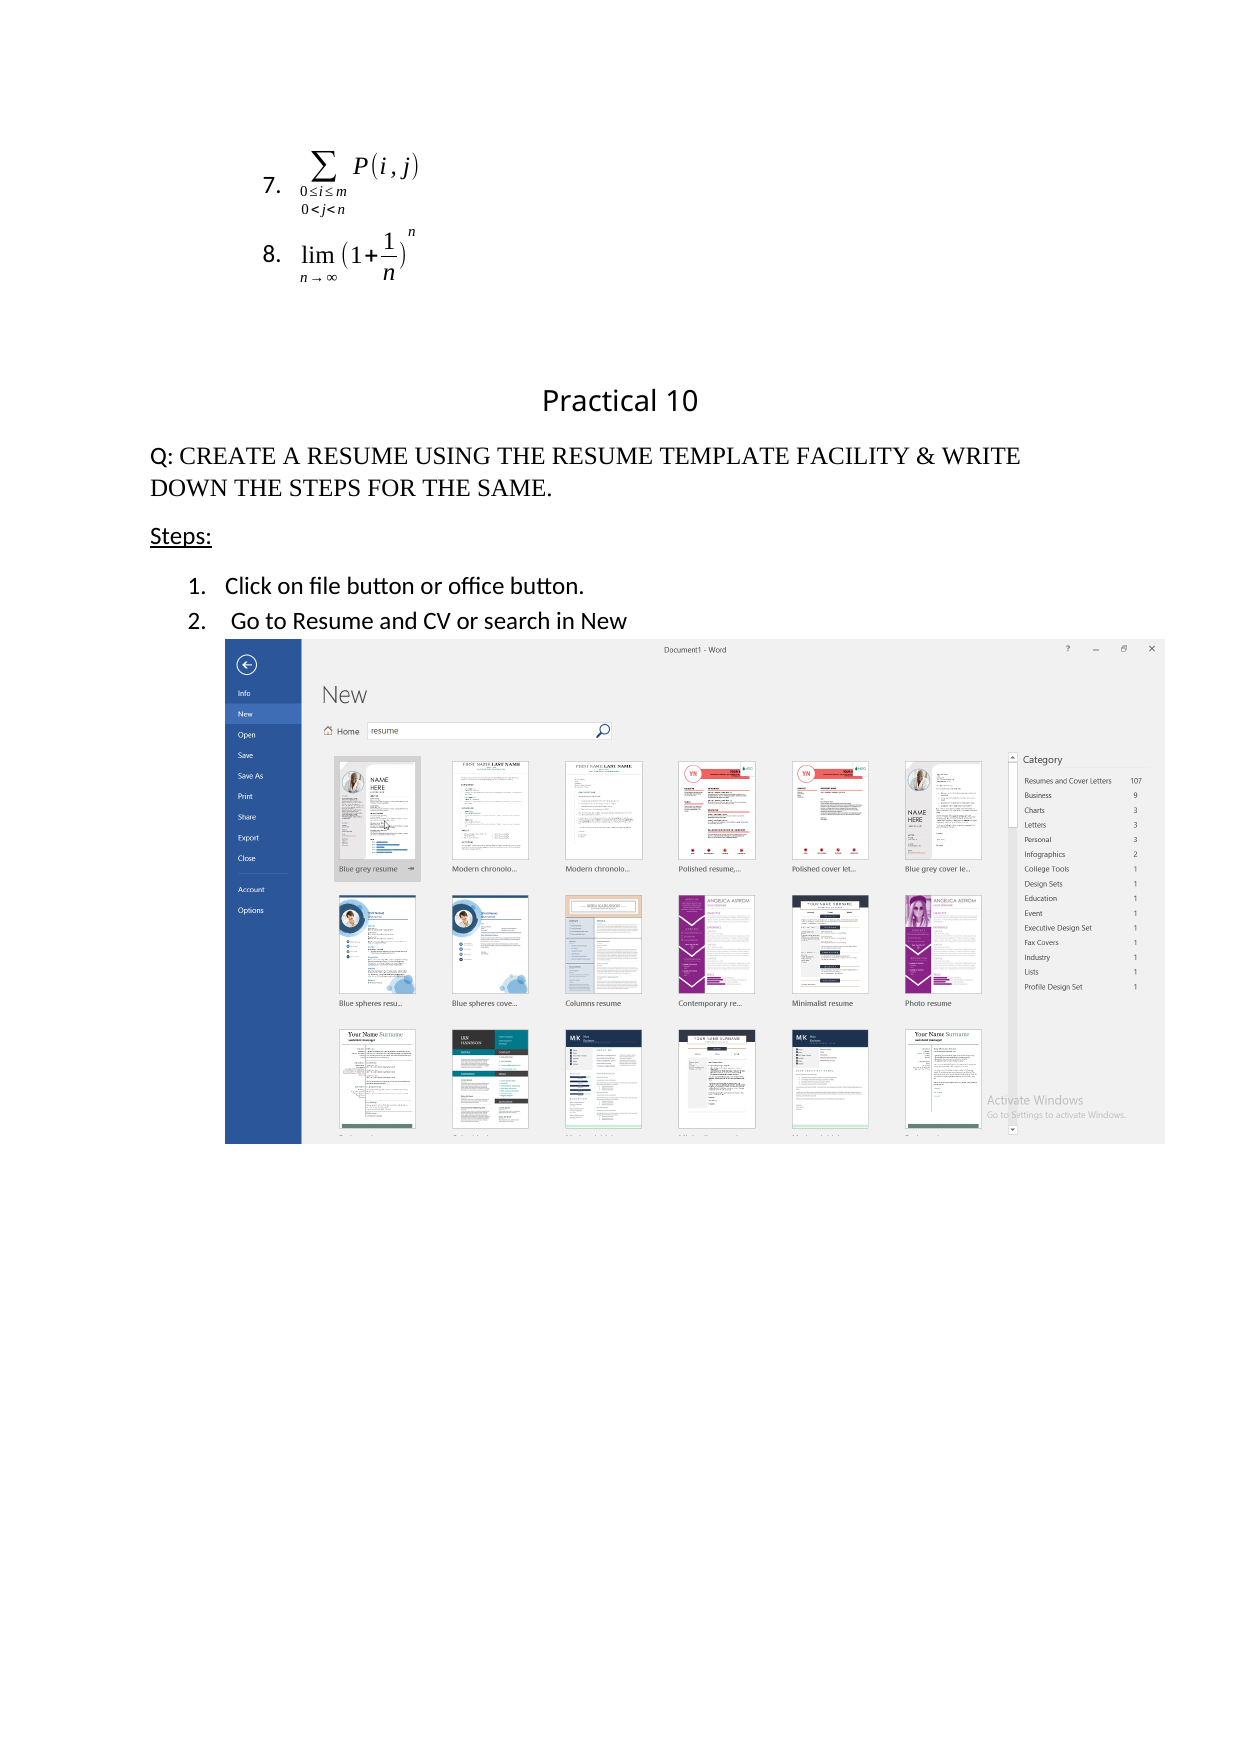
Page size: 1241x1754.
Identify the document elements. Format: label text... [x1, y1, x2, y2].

picture [225, 639, 1166, 1144]
text Steps: [150, 520, 1090, 551]
text Q: CREATE A RESUME USING THE RESUME TEMPLATE FACILITY & WRITE DOWN THE STEPS FOR THE SAME. [150, 440, 1090, 501]
text Practical 10 [150, 380, 1090, 420]
list Click on file button or office button. [187, 570, 1090, 601]
